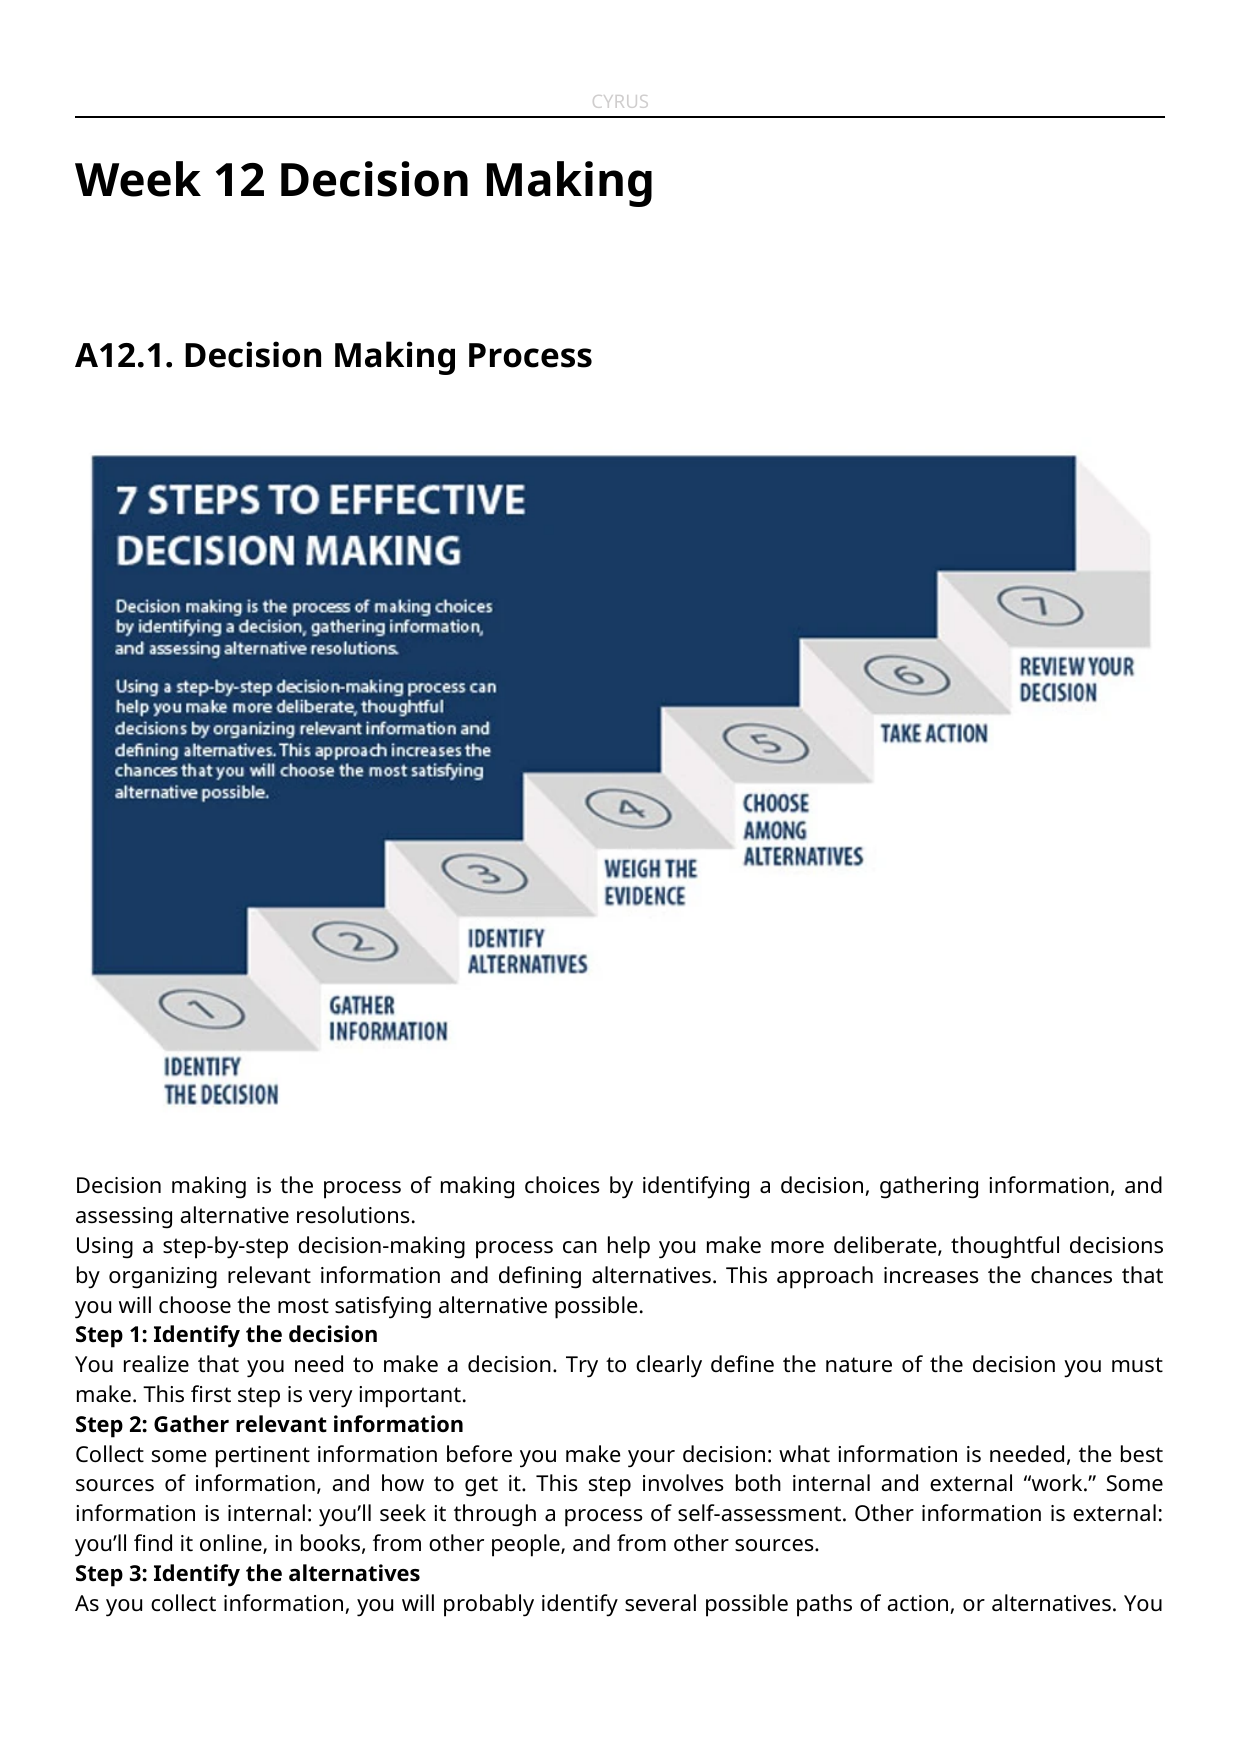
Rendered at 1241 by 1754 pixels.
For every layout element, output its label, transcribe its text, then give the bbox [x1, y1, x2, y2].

text Step 2: Gather relevant information [75, 1409, 1165, 1438]
subtitle Week 12 Decision Making [75, 148, 1165, 210]
text Decision making is the process of making choices by identifying a decision, gathering information, and assessing alternative resolutions. [75, 1171, 1165, 1230]
text Step 3: Identify the alternatives [75, 1558, 1165, 1587]
text You realize that you need to make a decision. Try to clearly define the nature of the decision you must make. This first step is very important. [75, 1349, 1165, 1409]
picture [75, 437, 1166, 1171]
text Using a step-by-step decision-making process can help you make more deliberate, thoughtful decisions by organizing relevant information and defining alternatives. This approach increases the chances that you will choose the most satisfying alternative possible. [75, 1230, 1165, 1319]
subtitle A12.1. Decision Making Process [75, 332, 1165, 378]
text Collect some pertinent information before you make your decision: what information is needed, the best sources of information, and how to get it. This step involves both internal and external “work.” Some information is internal: you’ll seek it through a process of self-assessment. Other information is external: you’ll find it online, in books, from other people, and from other sources. [75, 1438, 1165, 1558]
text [75, 1587, 1165, 1617]
text Step 1: Identify the decision [75, 1319, 1165, 1349]
